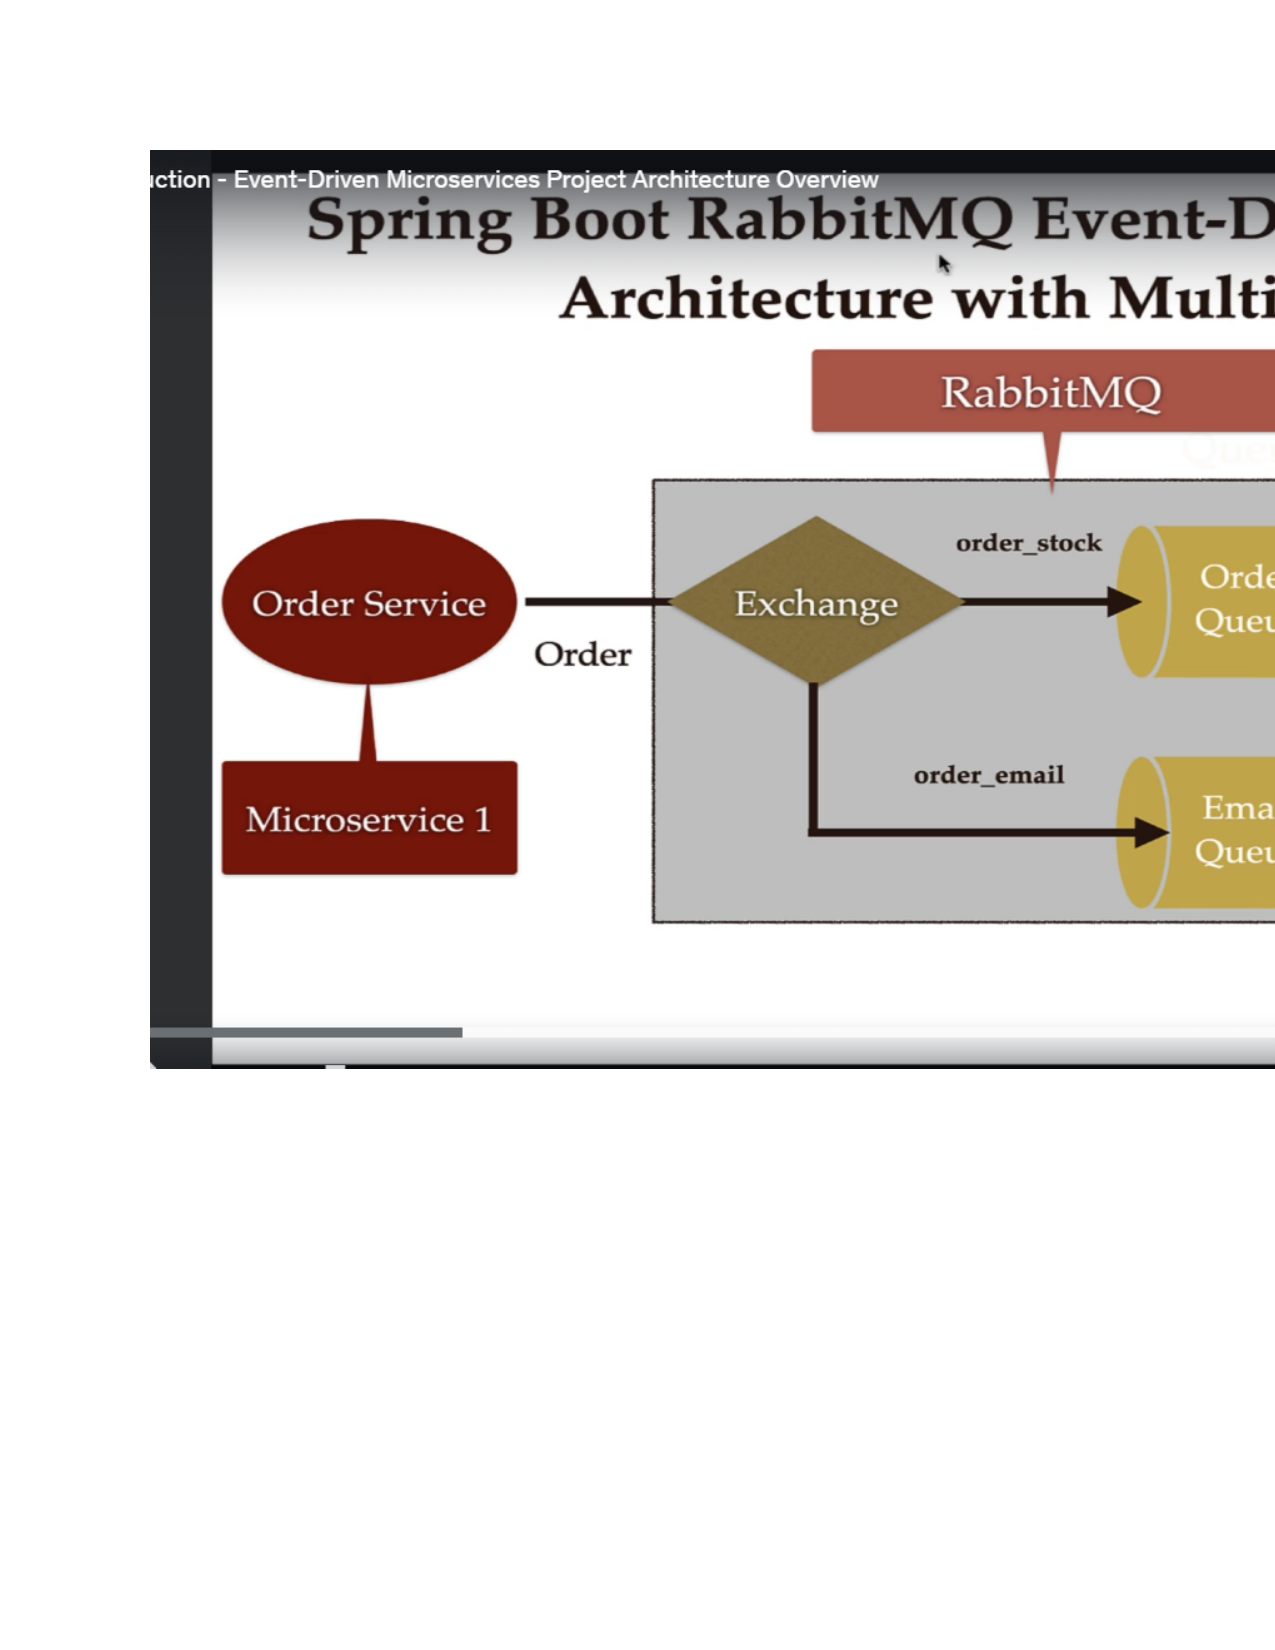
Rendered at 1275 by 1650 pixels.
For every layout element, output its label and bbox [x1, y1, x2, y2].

picture [150, 150, 1275, 1069]
